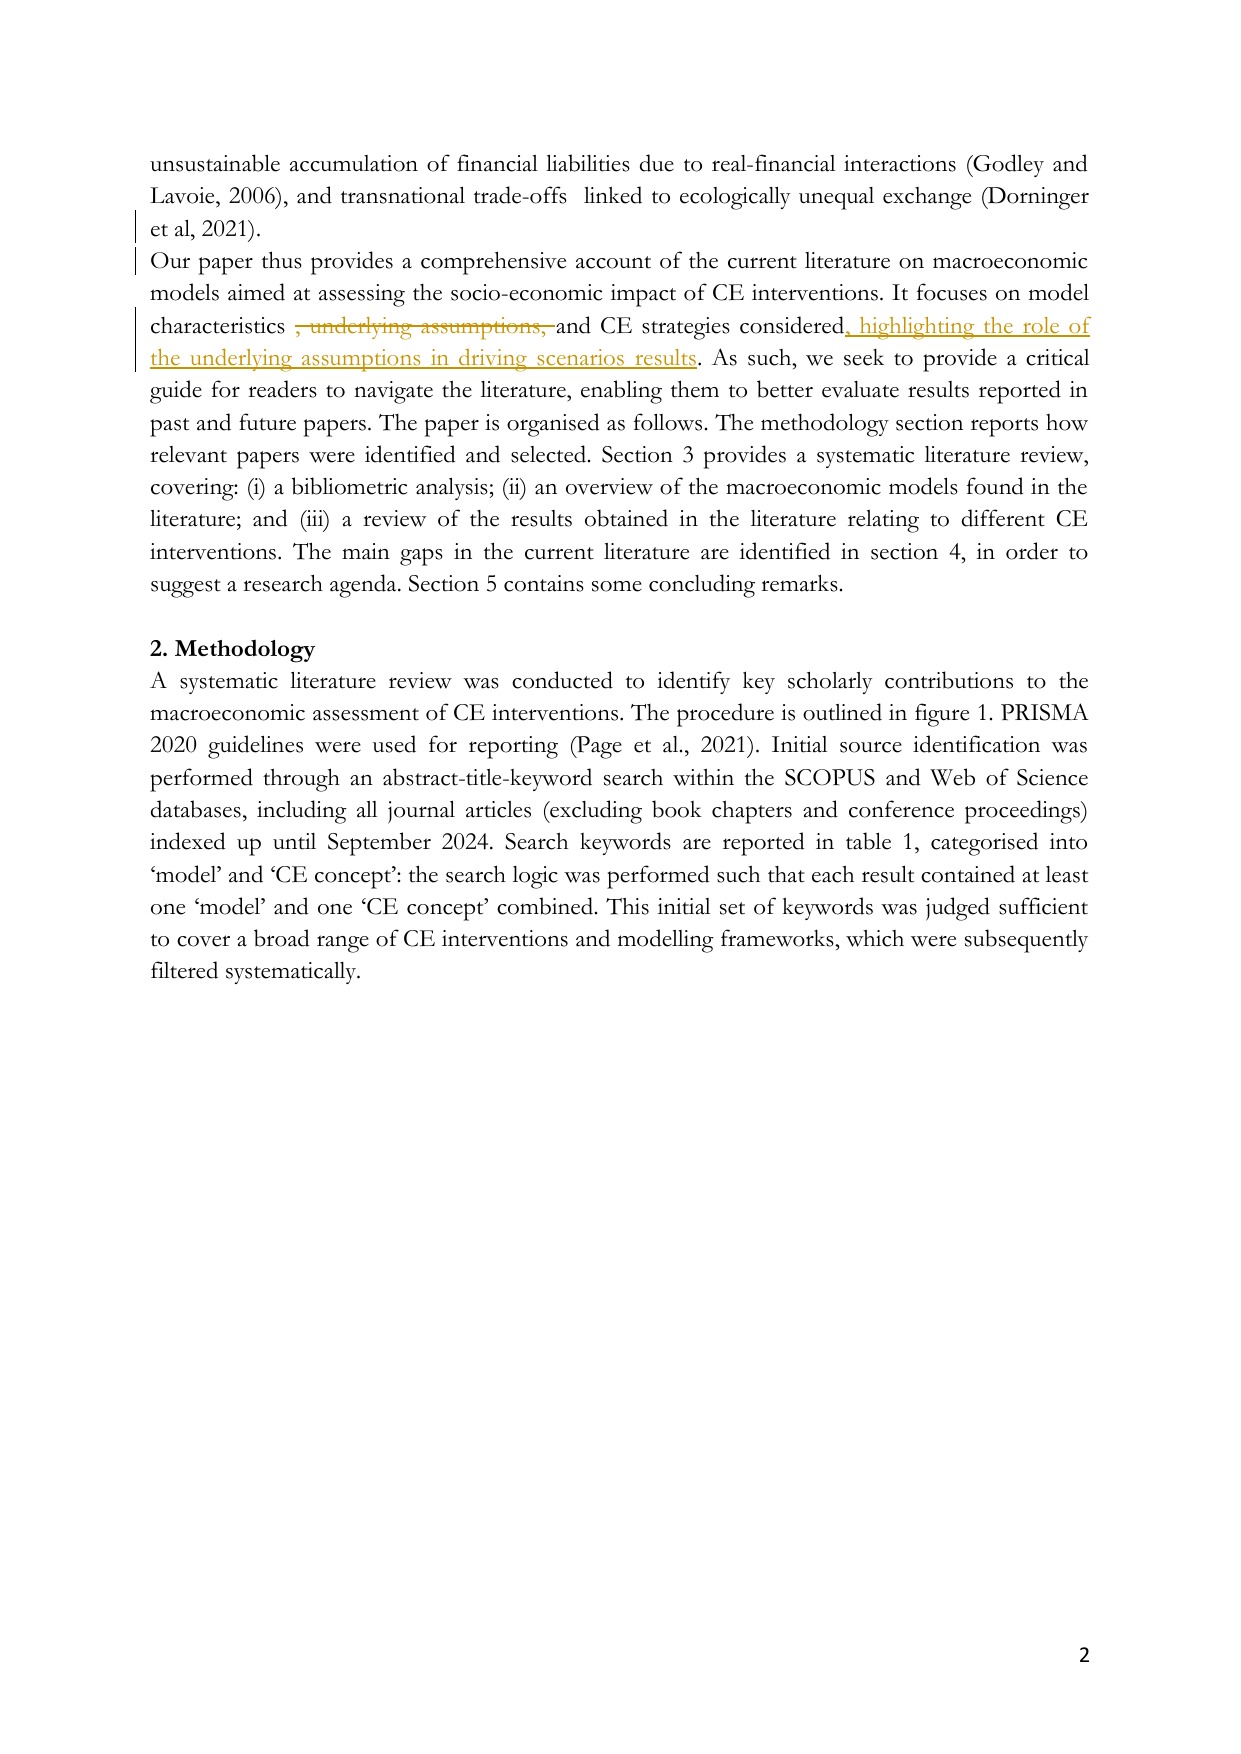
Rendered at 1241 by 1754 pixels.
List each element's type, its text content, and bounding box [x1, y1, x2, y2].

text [150, 150, 1090, 243]
text Our paper thus provides a comprehensive account of the current literature on macroeconomic models aimed at assessing the socio-economic impact of CE interventions. It focuses on model characteristics and CE strategies considered. As such, we seek to provide a critical guide for readers to navigate the literature, enabling them to better evaluate results reported in past and future papers. The paper is organised as follows. The methodology section reports how relevant papers were identified and selected. Section 3 provides a systematic literature review, covering: (i) a bibliometric analysis; (ii) an overview of the macroeconomic models found in the literature; and (iii) a review of the results obtained in the literature relating to different CE interventions. The main gaps in the current literature are identified in section 4, in order to suggest a research agenda. Section 5 contains some concluding remarks. [150, 247, 1090, 598]
text A systematic literature review was conducted to identify key scholarly contributions to the macroeconomic assessment of CE interventions. The procedure is outlined in figure 1. PRISMA 2020 guidelines were used for reporting (Page et al., 2021). Initial source identification was performed through an abstract-title-keyword search within the SCOPUS and Web of Science databases, including all journal articles (excluding book chapters and conference proceedings) indexed up until September 2024. Search keywords are reported in table 1, categorised into ‘model’ and ‘CE concept’: the search logic was performed such that each result contained at least one ‘model’ and one ‘CE concept’ combined. This initial set of keywords was judged sufficient to cover a broad range of CE interventions and modelling frameworks, which were subsequently filtered systematically. [150, 667, 1090, 985]
text 2. Methodology [150, 634, 1090, 662]
